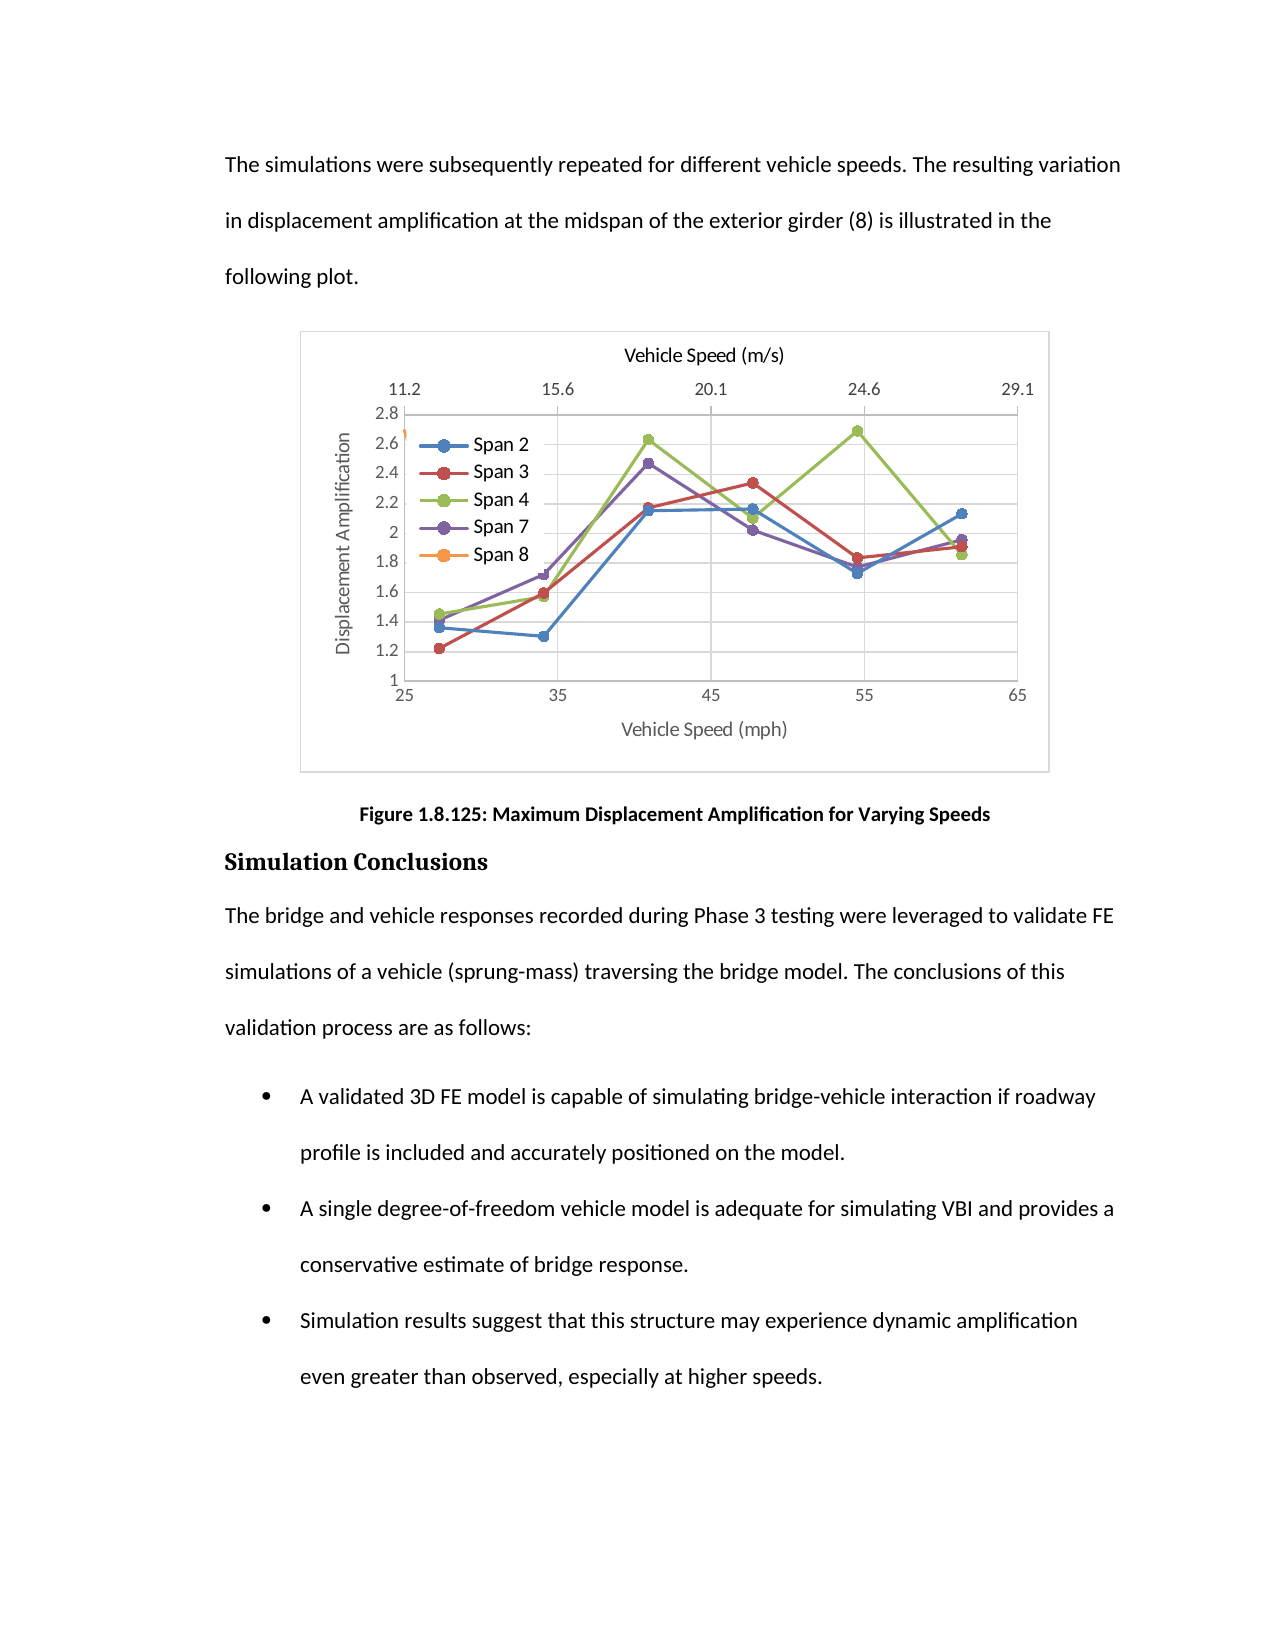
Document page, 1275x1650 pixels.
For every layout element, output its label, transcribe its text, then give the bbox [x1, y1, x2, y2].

subtitle Simulation Conclusions [225, 847, 1125, 876]
list A single degree-of-freedom vehicle model is adequate for simulating VBI and provides a conservative estimate of bridge response. [262, 1194, 1125, 1278]
list A validated 3D FE model is capable of simulating bridge-vehicle interaction if roadway profile is included and accurately positioned on the model. [262, 1082, 1125, 1166]
text The bridge and vehicle responses recorded during Phase 3 testing were leveraged to validate FE simulations of a vehicle (sprung-mass) traversing the bridge model. The conclusions of this validation process are as follows: [225, 901, 1125, 1041]
list Simulation results suggest that this structure may experience dynamic amplification even greater than observed, especially at higher speeds. [262, 1306, 1125, 1390]
text The simulations were subsequently repeated for different vehicle speeds. The resulting variation in displacement amplification at the midspan of the exterior girder (8) is illustrated in the following plot. [225, 150, 1125, 290]
